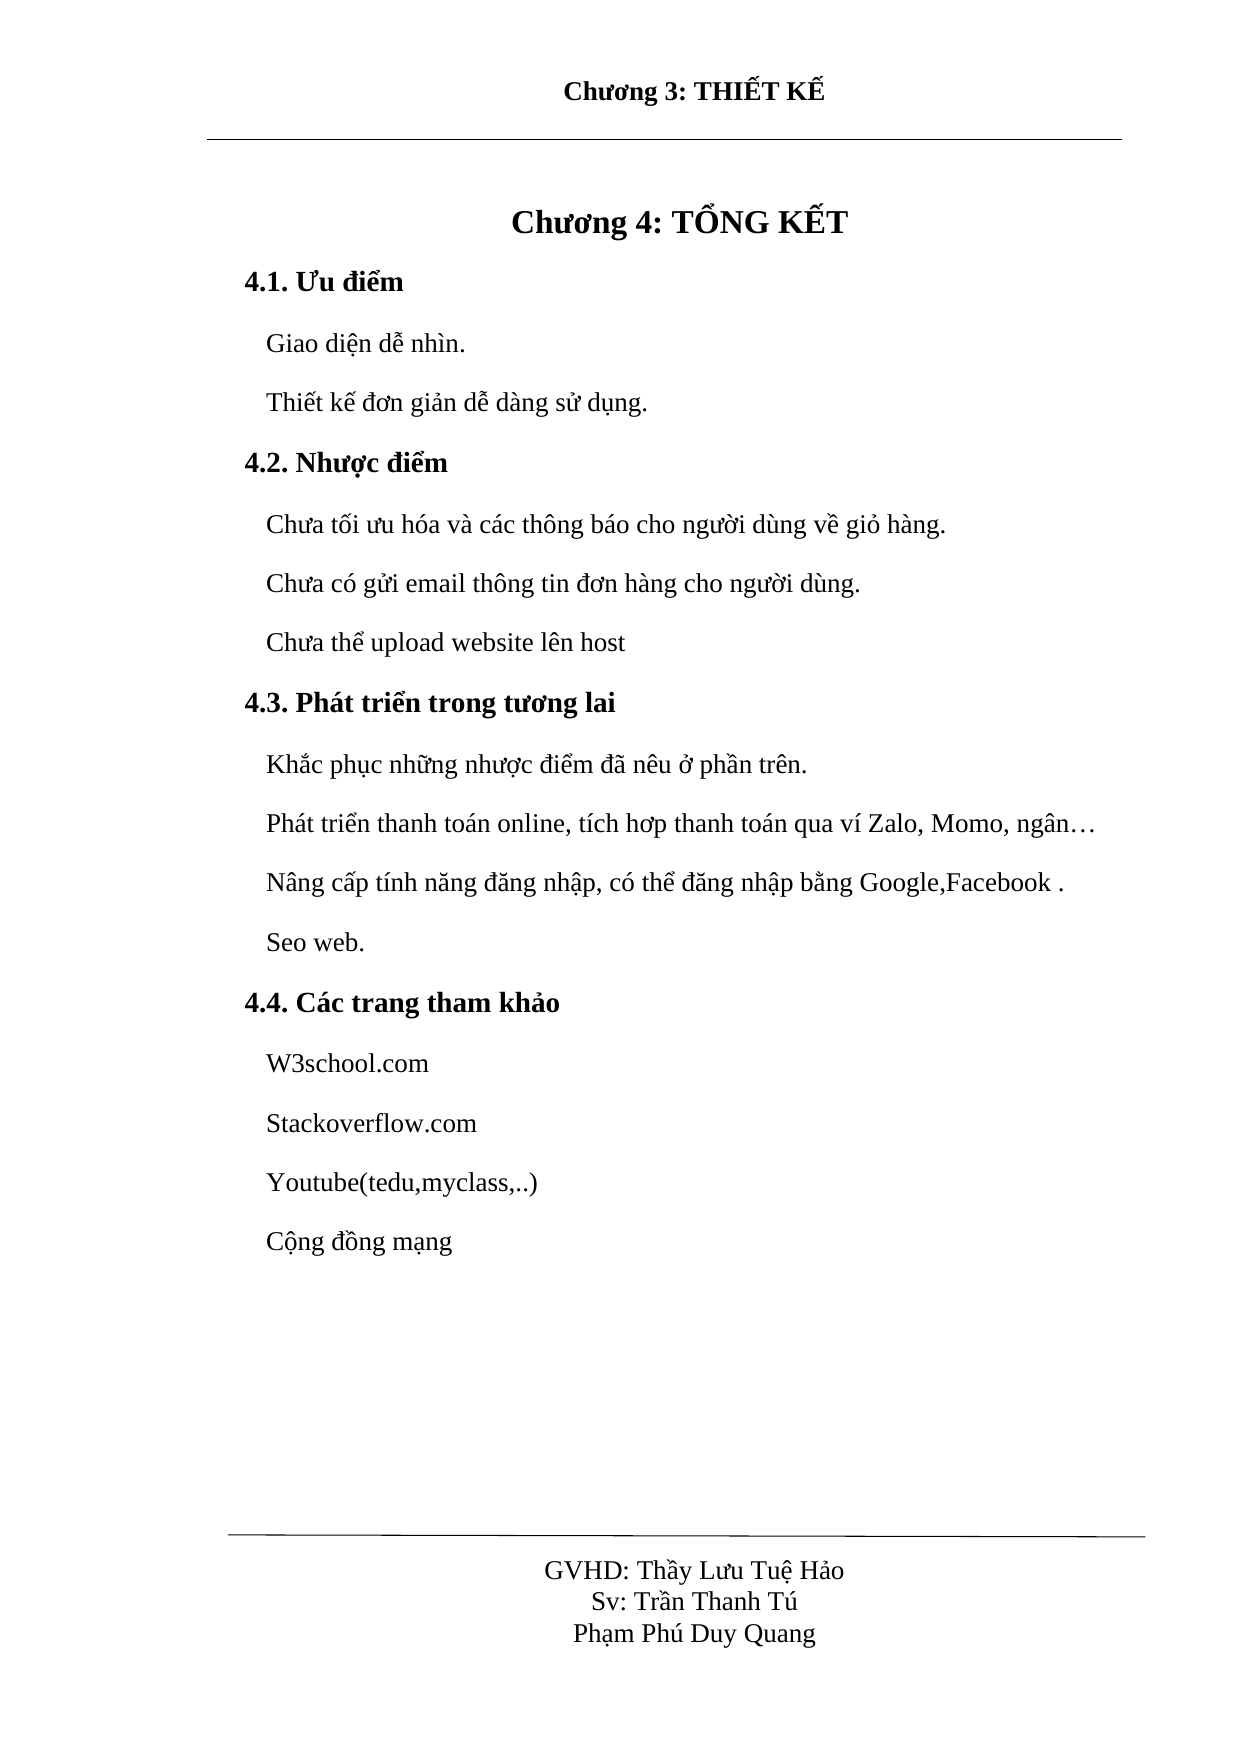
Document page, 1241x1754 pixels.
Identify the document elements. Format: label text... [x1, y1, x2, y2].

text Thiết kế đơn giản dễ dàng sử dụng. [207, 386, 1122, 417]
text Chưa tối ưu hóa và các thông báo cho người dùng về giỏ hàng. [207, 508, 1122, 539]
text Nâng cấp tính năng đăng nhập, có thể đăng nhập bằng Google,Facebook . [207, 866, 1122, 898]
subtitle Phát triển trong tương lai [244, 685, 1122, 719]
text Seo web. [207, 926, 1122, 957]
text Phát triển thanh toán online, tích hơp thanh toán qua ví Zalo, Momo, ngân… [207, 807, 1122, 838]
subtitle TỔNG KẾT [237, 202, 1122, 241]
subtitle Ưu điểm [244, 264, 1122, 297]
text Youtube(tedu,myclass,..) [207, 1166, 1122, 1197]
text Chưa có gửi email thông tin đơn hàng cho người dùng. [207, 567, 1122, 598]
text Khắc phục những nhược điểm đã nêu ở phần trên. [207, 748, 1122, 779]
text W3school.com [207, 1048, 1122, 1079]
text Chưa thể upload website lên host [207, 626, 1122, 657]
text Cộng đồng mạng [207, 1225, 1122, 1256]
text Giao diện dễ nhìn. [207, 327, 1122, 358]
subtitle Nhược điểm [244, 445, 1122, 478]
subtitle Các trang tham khảo [244, 985, 1122, 1018]
text Stackoverflow.com [207, 1107, 1122, 1138]
